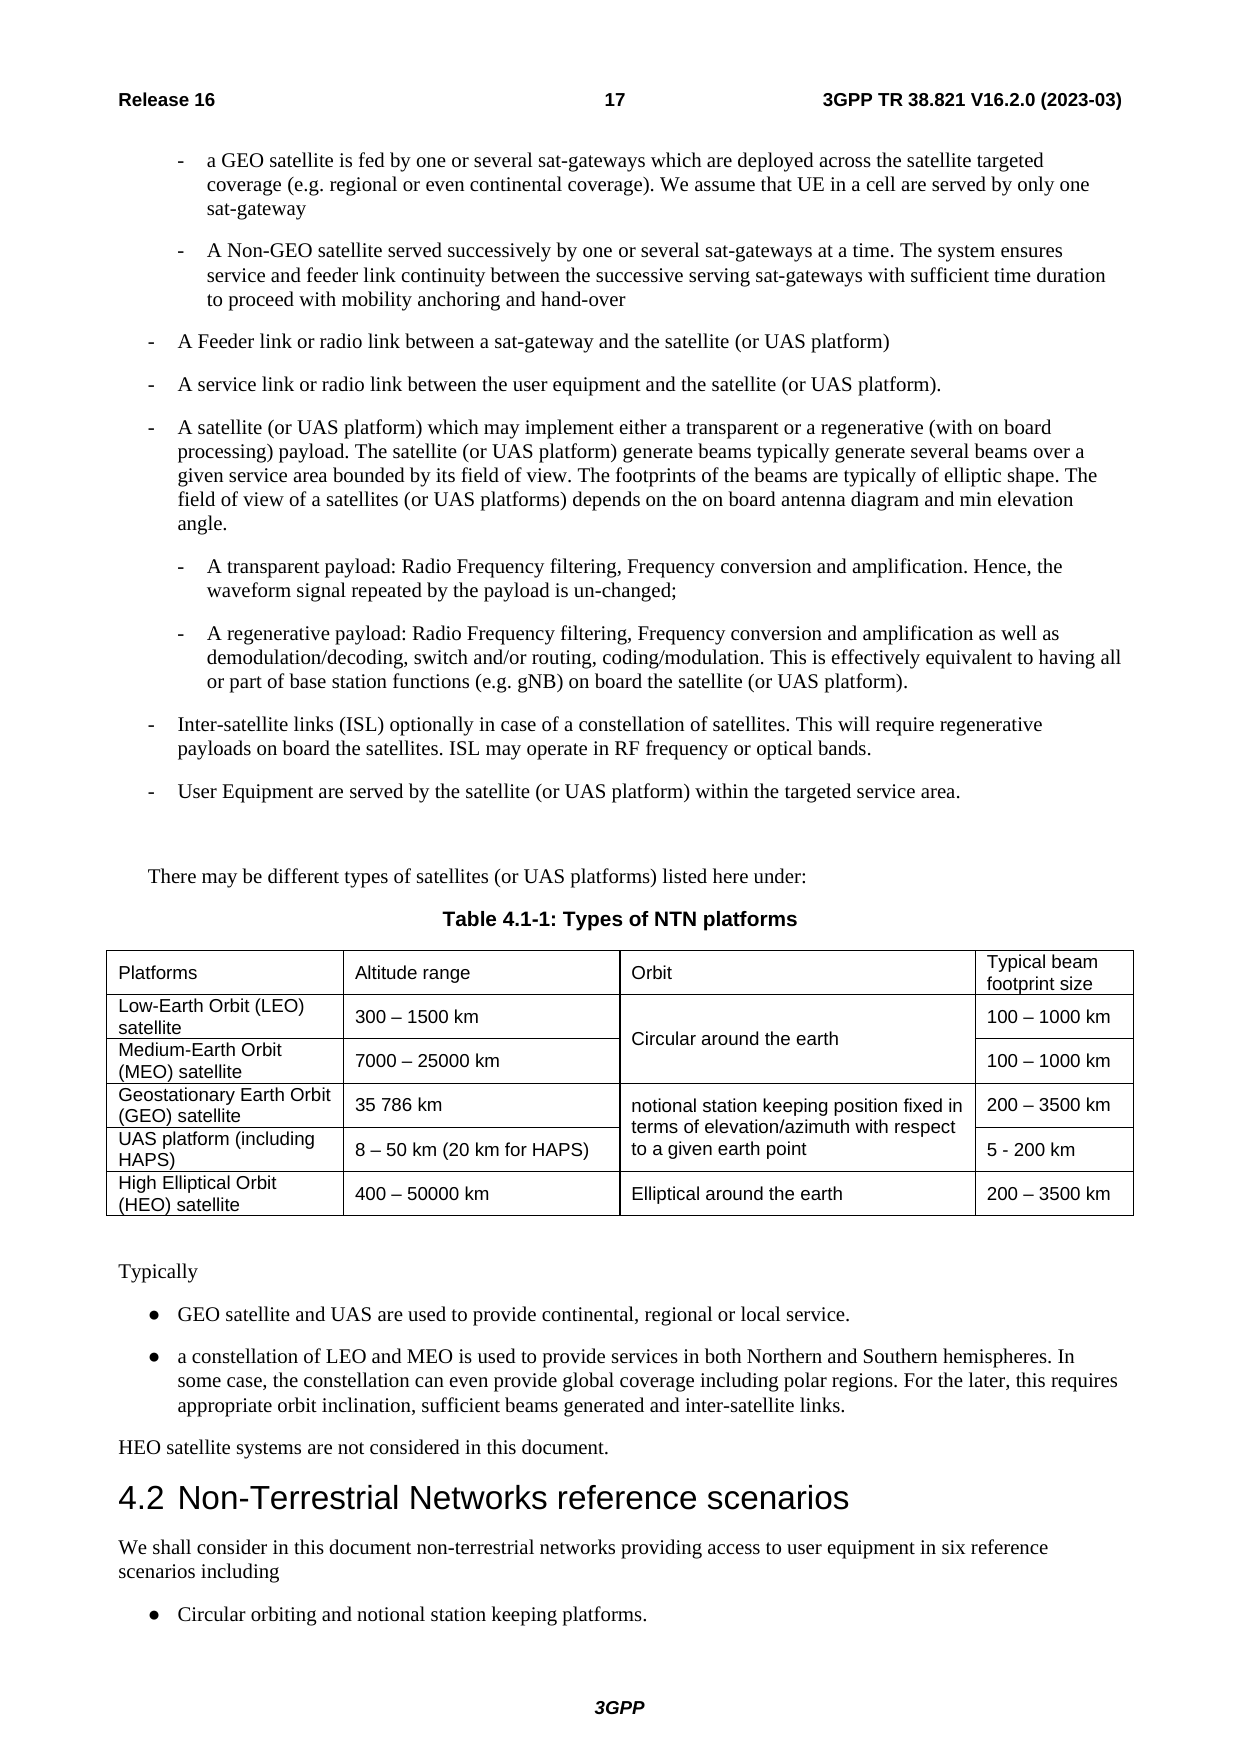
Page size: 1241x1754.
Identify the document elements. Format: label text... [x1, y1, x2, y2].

table_cell 300 – 1500 km [344, 995, 619, 1038]
text Table 4.1-1: Types of NTN platforms [118, 907, 1122, 931]
table_header Altitude range [344, 951, 619, 994]
table_header Typical beam footprint size [976, 951, 1133, 994]
table_cell 100 – 1000 km [976, 1039, 1133, 1082]
table_cell 8 – 50 km (20 km for HAPS) [344, 1128, 619, 1171]
text HEO satellite systems are not considered in this document. [118, 1435, 1122, 1459]
table_cell High Elliptical Orbit (HEO) satellite [107, 1172, 343, 1215]
text We shall consider in this document non-terrestrial networks providing access to user equipment in six reference scenarios including [118, 1535, 1122, 1583]
text - A service link or radio link between the user equipment and the satellite (or UAS platform). [148, 372, 1122, 396]
table_cell Circular around the earth [621, 995, 975, 1082]
table_cell 35 786 km [344, 1084, 619, 1127]
table_cell UAS platform (including HAPS) [107, 1128, 343, 1171]
table_cell notional station keeping position fixed in terms of elevation/azimuth with respect to a given earth point [621, 1084, 975, 1171]
table_cell 200 – 3500 km [976, 1084, 1133, 1127]
table_cell Geostationary Earth Orbit (GEO) satellite [107, 1084, 343, 1127]
table_cell Elliptical around the earth [621, 1172, 975, 1215]
text Typically [118, 1259, 1122, 1283]
text - A Feeder link or radio link between a sat-gateway and the satellite (or UAS platform) [148, 329, 1122, 353]
table_cell 100 – 1000 km [976, 995, 1133, 1038]
subtitle 4.2 Non-Terrestrial Networks reference scenarios [118, 1478, 1122, 1517]
table_cell Medium-Earth Orbit (MEO) satellite [107, 1039, 343, 1082]
table_cell Low-Earth Orbit (LEO) satellite [107, 995, 343, 1038]
table_header Platforms [107, 951, 343, 994]
table_cell 200 – 3500 km [976, 1172, 1133, 1215]
text ● Circular orbiting and notional station keeping platforms. [148, 1602, 1122, 1626]
text - User Equipment are served by the satellite (or UAS platform) within the targeted service area. [148, 779, 1122, 803]
text - Inter-satellite links (ISL) optionally in case of a constellation of satellites. This will require regenerative payloads on board the satellites. ISL may operate in RF frequency or optical bands. [148, 712, 1122, 760]
text - A Non-GEO satellite served successively by one or several sat-gateways at a time. The system ensures service and feeder link continuity between the successive serving sat-gateways with sufficient time duration to proceed with mobility anchoring and hand-over [177, 238, 1122, 311]
table_cell 7000 – 25000 km [344, 1039, 619, 1082]
text - A regenerative payload: Radio Frequency filtering, Frequency conversion and amplification as well as demodulation/decoding, switch and/or routing, coding/modulation. This is effectively equivalent to having all or part of base station functions (e.g. gNB) on board the satellite (or UAS platform). [177, 621, 1122, 693]
table_cell 400 – 50000 km [344, 1172, 619, 1215]
table_cell 5 - 200 km [976, 1128, 1133, 1171]
text - a GEO satellite is fed by one or several sat-gateways which are deployed across the satellite targeted coverage (e.g. regional or even continental coverage). We assume that UE in a cell are served by only one sat-gateway [177, 147, 1122, 220]
text ● GEO satellite and UAS are used to provide continental, regional or local service. [148, 1302, 1122, 1326]
text There may be different types of satellites (or UAS platforms) listed here under: [148, 864, 1122, 888]
table_header Orbit [621, 951, 975, 994]
text - A satellite (or UAS platform) which may implement either a transparent or a regenerative (with on board processing) payload. The satellite (or UAS platform) generate beams typically generate several beams over a given service area bounded by its field of view. The footprints of the beams are typically of elliptic shape. The field of view of a satellites (or UAS platforms) depends on the on board antenna diagram and min elevation angle. [148, 415, 1122, 535]
text - A transparent payload: Radio Frequency filtering, Frequency conversion and amplification. Hence, the waveform signal repeated by the payload is un-changed; [177, 554, 1122, 602]
text ● a constellation of LEO and MEO is used to provide services in both Northern and Southern hemispheres. In some case, the constellation can even provide global coverage including polar regions. For the later, this requires appropriate orbit inclination, sufficient beams generated and inter-satellite links. [148, 1344, 1122, 1417]
